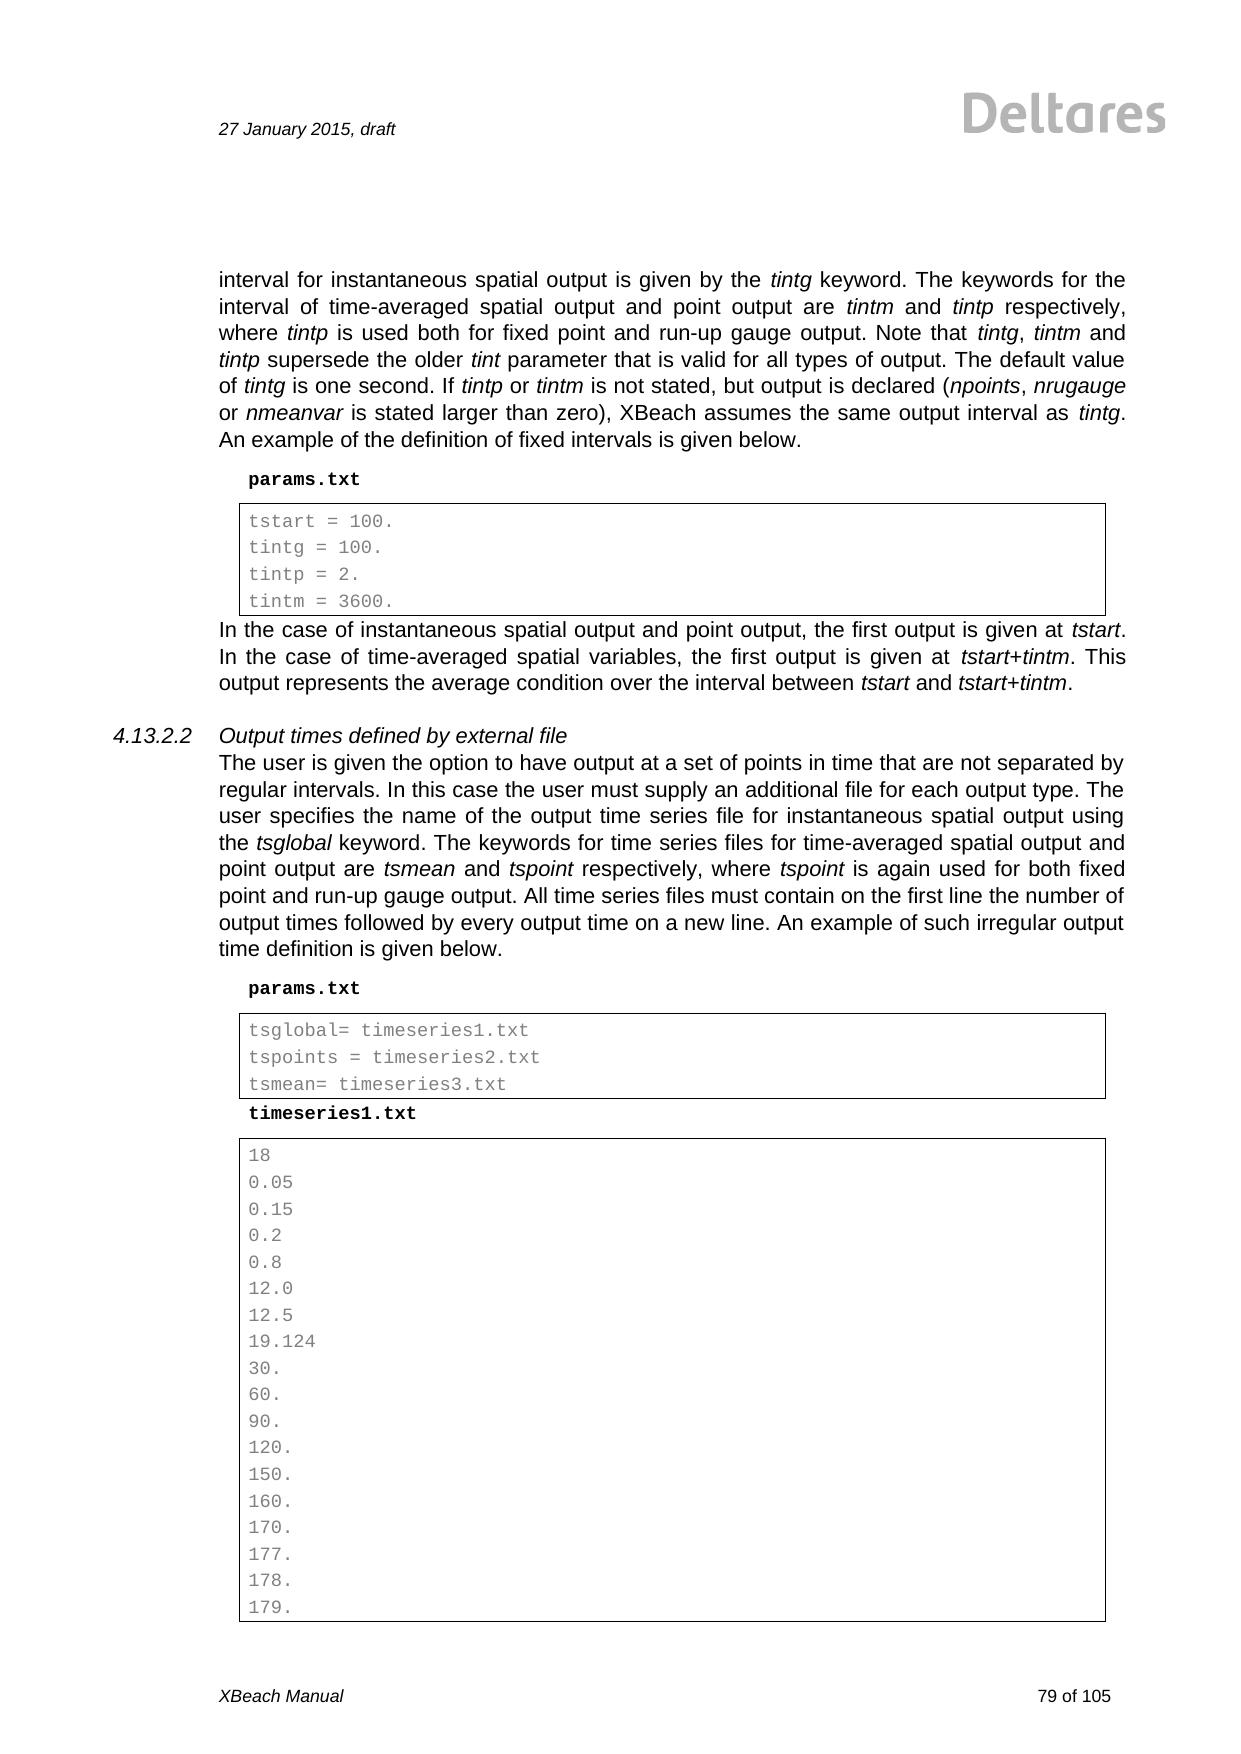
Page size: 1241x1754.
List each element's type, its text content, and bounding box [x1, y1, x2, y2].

picture [964, 75, 1166, 133]
text 120. [240, 1430, 1105, 1456]
text The user is given the option to have output at a set of points in time that are not separated by regular intervals. In this case the user must supply an additional file for each output type. The user specifies the name of the output time series file for instantaneous spatial output using the tsglobal keyword. The keywords for time series files for time-averaged spatial output and point output are tsmean and tspoint respectively, where tspoint is again used for both fixed point and run-up gauge output. All time series files must contain on the first line the number of output times followed by every output time on a new line. An example of such irregular output time definition is given below. [218, 749, 1126, 961]
text 170. [240, 1509, 1105, 1536]
text tintp = 2. [240, 556, 1105, 583]
text 18 [240, 1139, 1105, 1164]
text 30. [240, 1350, 1105, 1377]
text tintm = 3600. [240, 583, 1105, 615]
text 177. [240, 1536, 1105, 1563]
text 12.5 [240, 1297, 1105, 1324]
text params.txt [248, 974, 1097, 1000]
text params.txt [248, 464, 1097, 491]
text 0.8 [240, 1244, 1105, 1271]
text 0.05 [240, 1164, 1105, 1191]
text 0.2 [240, 1217, 1105, 1244]
text 90. [240, 1403, 1105, 1430]
text In the case of instantaneous spatial output and point output, the first output is given at tstart. In the case of time-averaged spatial variables, the first output is given at tstart+tintm. This output represents the average condition over the interval between tstart and tstart+tintm. [218, 616, 1126, 696]
text 160. [240, 1483, 1105, 1509]
text tsglobal= timeseries1.txt [240, 1014, 1105, 1039]
text timeseries1.txt [248, 1099, 1097, 1125]
text 19.124 [240, 1324, 1105, 1350]
text 179. [240, 1589, 1105, 1621]
text tspoints = timeseries2.txt [240, 1039, 1105, 1066]
text tsmean= timeseries3.txt [240, 1066, 1105, 1098]
text 0.15 [240, 1191, 1105, 1217]
text 12.0 [240, 1271, 1105, 1297]
text tstart = 100. [240, 504, 1105, 530]
subtitle Output times defined by external file [192, 722, 1126, 749]
text 178. [240, 1563, 1105, 1589]
text 150. [240, 1456, 1105, 1483]
text 60. [240, 1377, 1105, 1403]
text tintg = 100. [240, 530, 1105, 556]
